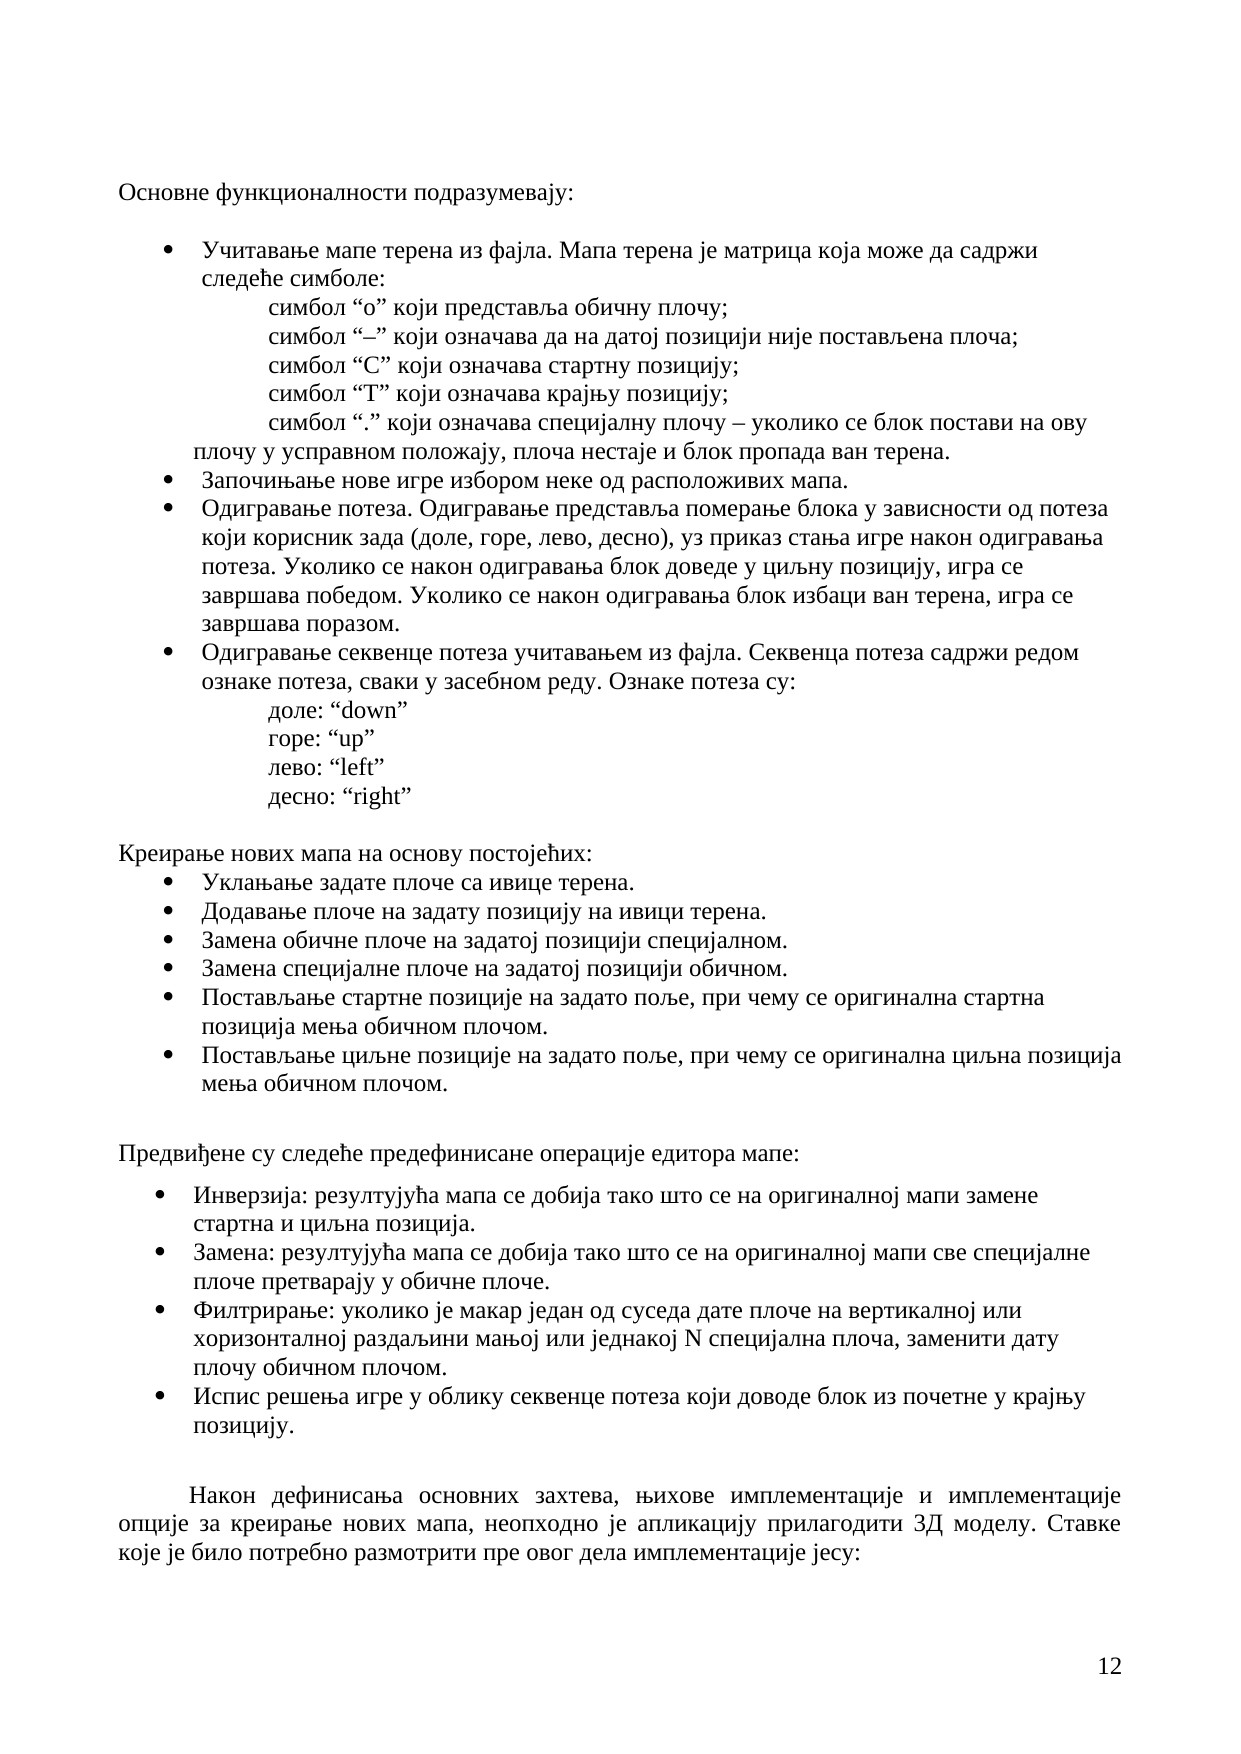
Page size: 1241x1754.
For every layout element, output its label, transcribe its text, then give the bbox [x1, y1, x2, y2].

list Инверзија: резултујућа мапа се добија тако што се на оригиналној мапи замене стартна и циљна позиција. [156, 1180, 1122, 1237]
list Постављање стартне позиције на задато поље, при чему се оригинална стартна позиција мења обичном плочом. [164, 982, 1122, 1040]
list Замена специјалне плоче на задатој позицији обичном. [164, 953, 1122, 982]
list Замена: резултујућа мапа се добија тако што се на оригиналној мапи све специјалне плоче претварају у обичне плоче. [156, 1237, 1122, 1295]
text горе: “up” [193, 723, 1122, 752]
text доле: “down” [193, 695, 1122, 723]
text десно: “right” [193, 781, 1122, 810]
text симбол “.” који означава специјалну плочу – уколико се блок постави на ову плочу у усправном положају, плоча нестаје и блок пропада ван терена. [193, 407, 1122, 465]
list Започињање нове игре избором неке од расположивих мапа. [164, 465, 1122, 493]
text Предвиђене су следеће предефинисане операције едитора мапе: [118, 1138, 1122, 1167]
list Постављање циљне позиције на задато поље, при чему се оригинална циљна позиција мења обичном плочом. [164, 1040, 1122, 1097]
list Одигравање потеза. Одигравање представља померање блока у зависности од потеза који корисник зада (доле, горе, лево, десно), уз приказ стања игре након одигравања потеза. Уколико се након одигравања блок доведе у циљну позицију, игра се завршава победом. Уколико се након одигравања блок избаци ван терена, игра се завршава поразом. [164, 493, 1122, 637]
text симбол “о” који представља обичну плочу; [193, 292, 1122, 321]
text симбол “С” који означава стартну позицију; [193, 350, 1122, 378]
text симбол “Т” који означава крајњу позицију; [193, 378, 1122, 407]
list Учитавање мапе терена из фајла. Мапа терена је матрица која може да садржи следеће симболе: [164, 235, 1122, 292]
text Креирање нових мапа на основу постојећих: [118, 838, 1122, 867]
list Замена обичне плоче на задатој позицији специјалном. [164, 925, 1122, 953]
text Након дефинисања основних захтева, њихове имплементације и имплементације опције за креирање нових мапа, неопходно је апликацију прилагодити 3Д моделу. Ставке које је било потребно размотрити пре овог дела имплементације јесу: [118, 1480, 1122, 1566]
list Одигравање секвенце потеза учитавањем из фајла. Секвенца потеза садржи редом ознаке потеза, сваки у засебном реду. Ознаке потеза су: [164, 637, 1122, 695]
list Испис решења игре у облику секвенце потеза који доводе блок из почетне у крајњу позицију. [156, 1381, 1122, 1438]
list Филтрирање: уколико је макар један од суседа дате плоче на вертикалној или хоризонталној раздаљини мањој или једнакој N специјална плоча, заменити дату плочу обичном плочом. [156, 1295, 1122, 1381]
text симбол “–” који означава да на датој позицији није постављена плоча; [268, 321, 1122, 350]
text Основне функционалности подразумевају: [118, 177, 1122, 206]
list Додавање плоче на задату позицију на ивици терена. [164, 896, 1122, 925]
text лево: “left” [193, 752, 1122, 781]
list Уклањање задате плоче са ивице терена. [164, 867, 1122, 896]
